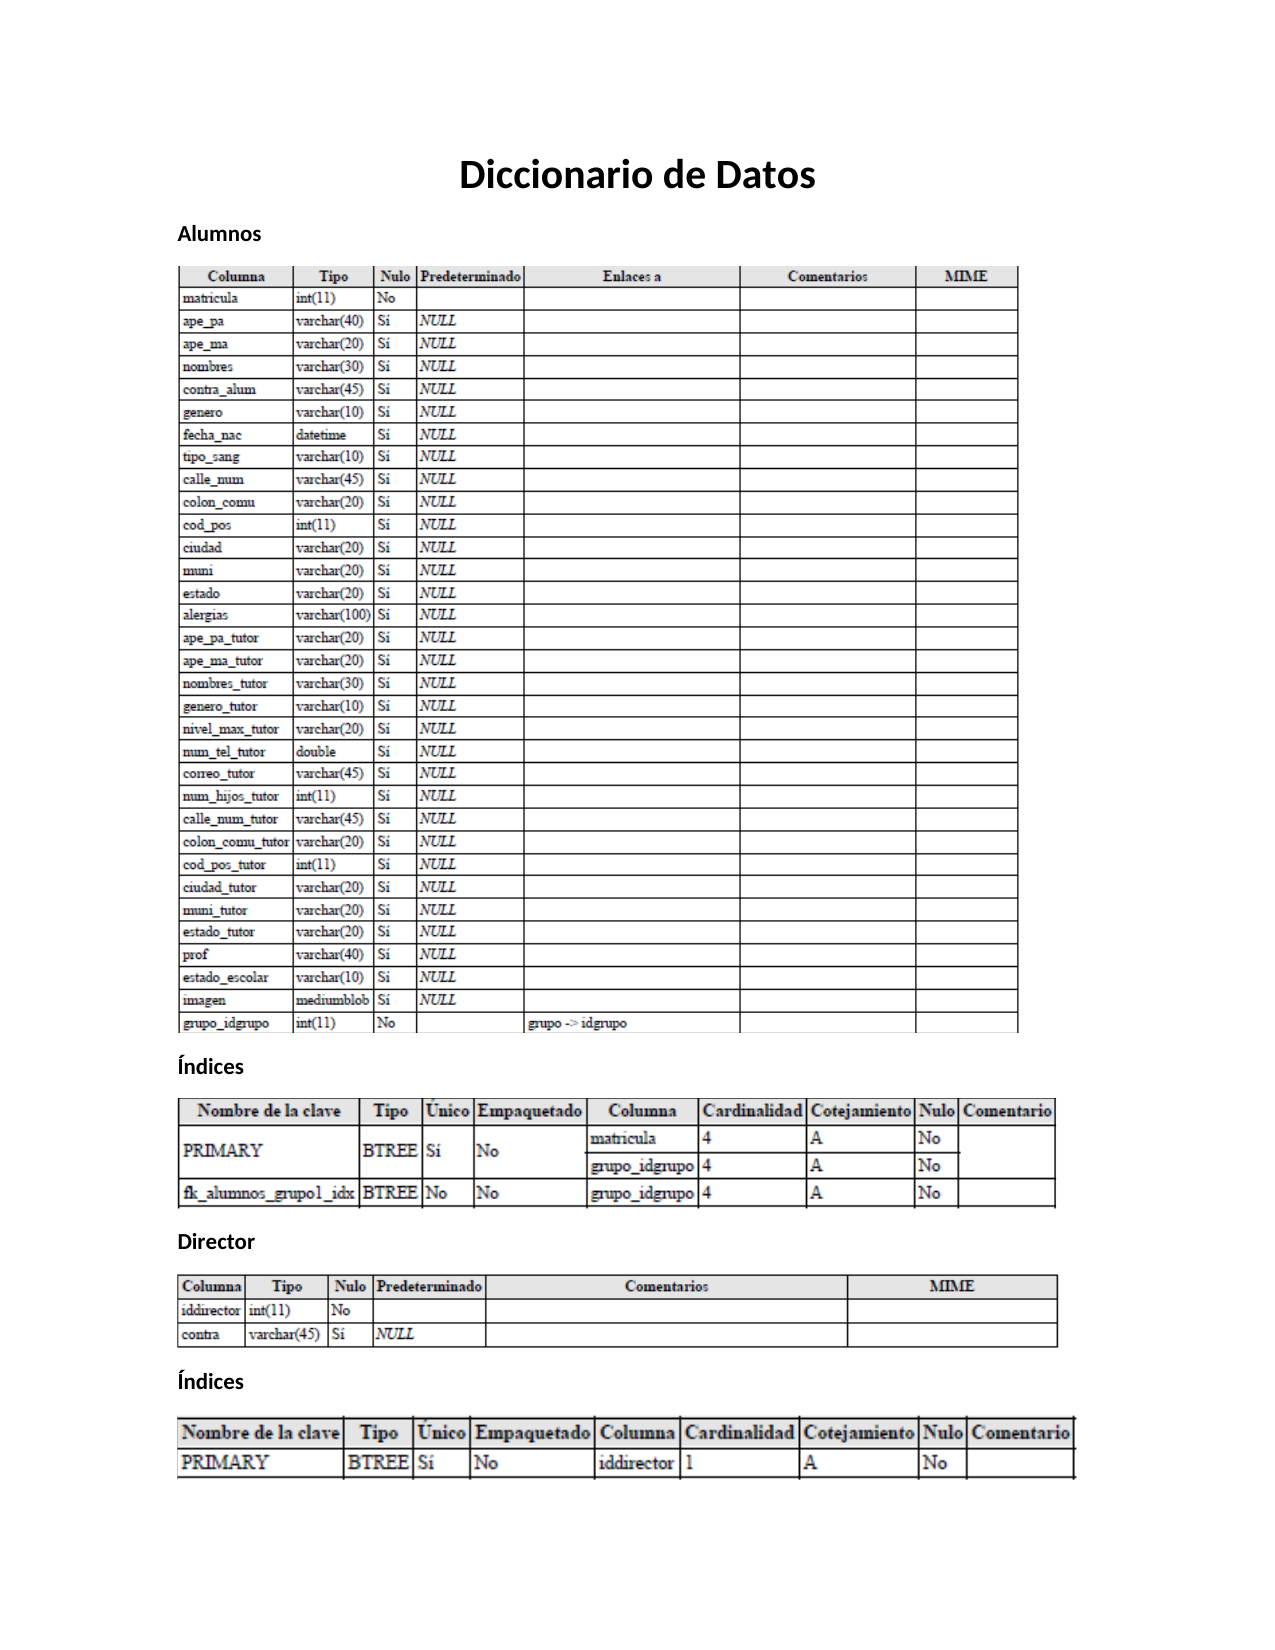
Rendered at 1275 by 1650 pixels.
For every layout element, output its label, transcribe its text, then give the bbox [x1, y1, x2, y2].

text Índices [177, 1052, 1098, 1080]
text Diccionario de Datos [177, 148, 1098, 198]
text Alumnos [177, 219, 1098, 247]
picture [177, 1098, 1057, 1209]
picture [177, 266, 1023, 1033]
text Director [177, 1227, 1098, 1255]
picture [177, 1414, 1079, 1480]
text Índices [177, 1367, 1098, 1395]
picture [177, 1273, 1060, 1349]
